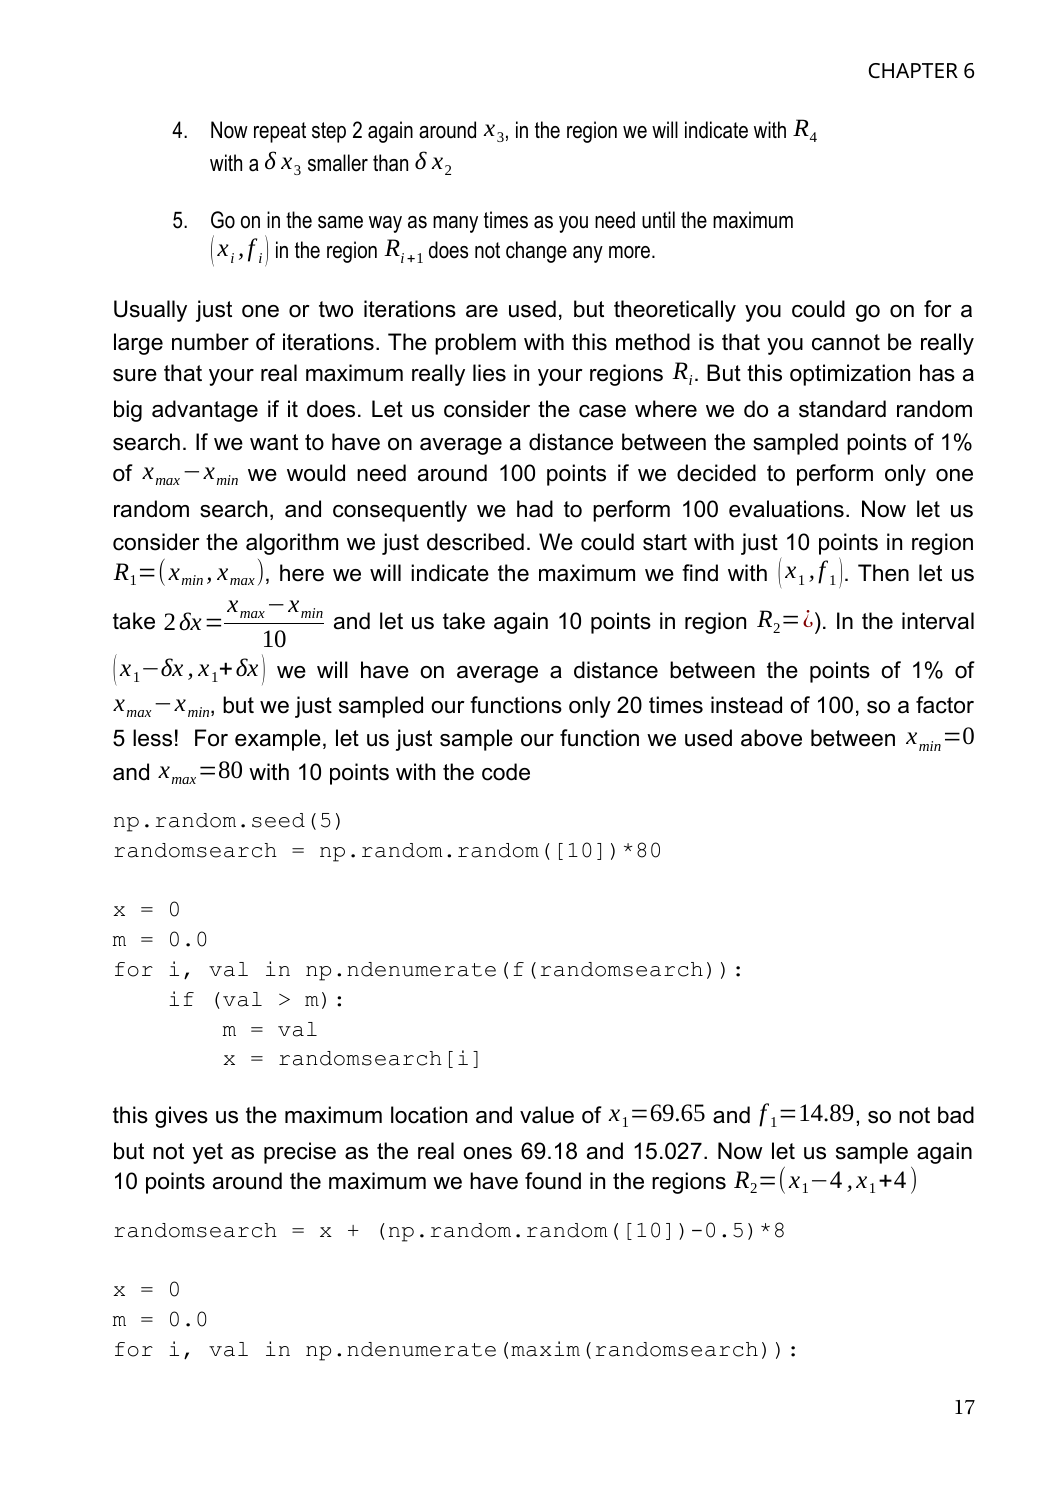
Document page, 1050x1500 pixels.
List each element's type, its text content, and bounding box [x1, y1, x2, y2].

text m = 0.0 [112, 1308, 975, 1333]
text this gives us the maximum location and value of and , so not bad but not yet as precise as the real ones 69.18 and 15.027. Now let us sample again 10 points around the maximum we have found in the regions [112, 1097, 975, 1197]
text m = 0.0 [112, 928, 975, 953]
list Now repeat step 2 again around , in the region we will indicate with with a smaller than [172, 112, 855, 179]
text randomsearch = x + (np.random.random([10])-0.5)*8 [112, 1218, 975, 1244]
text x = randomsearch[i] [112, 1047, 975, 1073]
text Usually just one or two iterations are used, but theoretically you could go on for a large number of iterations. The problem with this method is that you cannot be really sure that your real maximum really lies in your regions . But this optimization has a big advantage if it does. Let us consider the case where we do a standard random search. If we want to have on average a distance between the sampled points of 1% of we would need around 100 points if we decided to perform only one random search, and consequently we had to perform 100 evaluations. Now let us consider the algorithm we just described. We could start with just 10 points in region , here we will indicate the maximum we find with . Then let us take and let us take again 10 points in region ). In the interval we will have on average a distance between the points of 1% of , but we just sampled our functions only 20 times instead of 100, so a factor 5 less! For example, let us just sample our function we used above between and with 10 points with the code [112, 289, 975, 788]
text randomsearch = np.random.random([10])*80 [112, 838, 975, 864]
text for i, val in np.ndenumerate(maxim(randomsearch)): [112, 1337, 975, 1363]
text x = 0 [112, 1278, 975, 1304]
text m = val [112, 1017, 975, 1043]
text if (val > m): [112, 987, 975, 1013]
text np.random.seed(5) [112, 808, 975, 834]
text x = 0 [112, 898, 975, 924]
list Go on in the same way as many times as you need until the maximum in the region does not change any more. [172, 200, 855, 268]
text for i, val in np.ndenumerate(f(randomsearch)): [112, 957, 975, 983]
